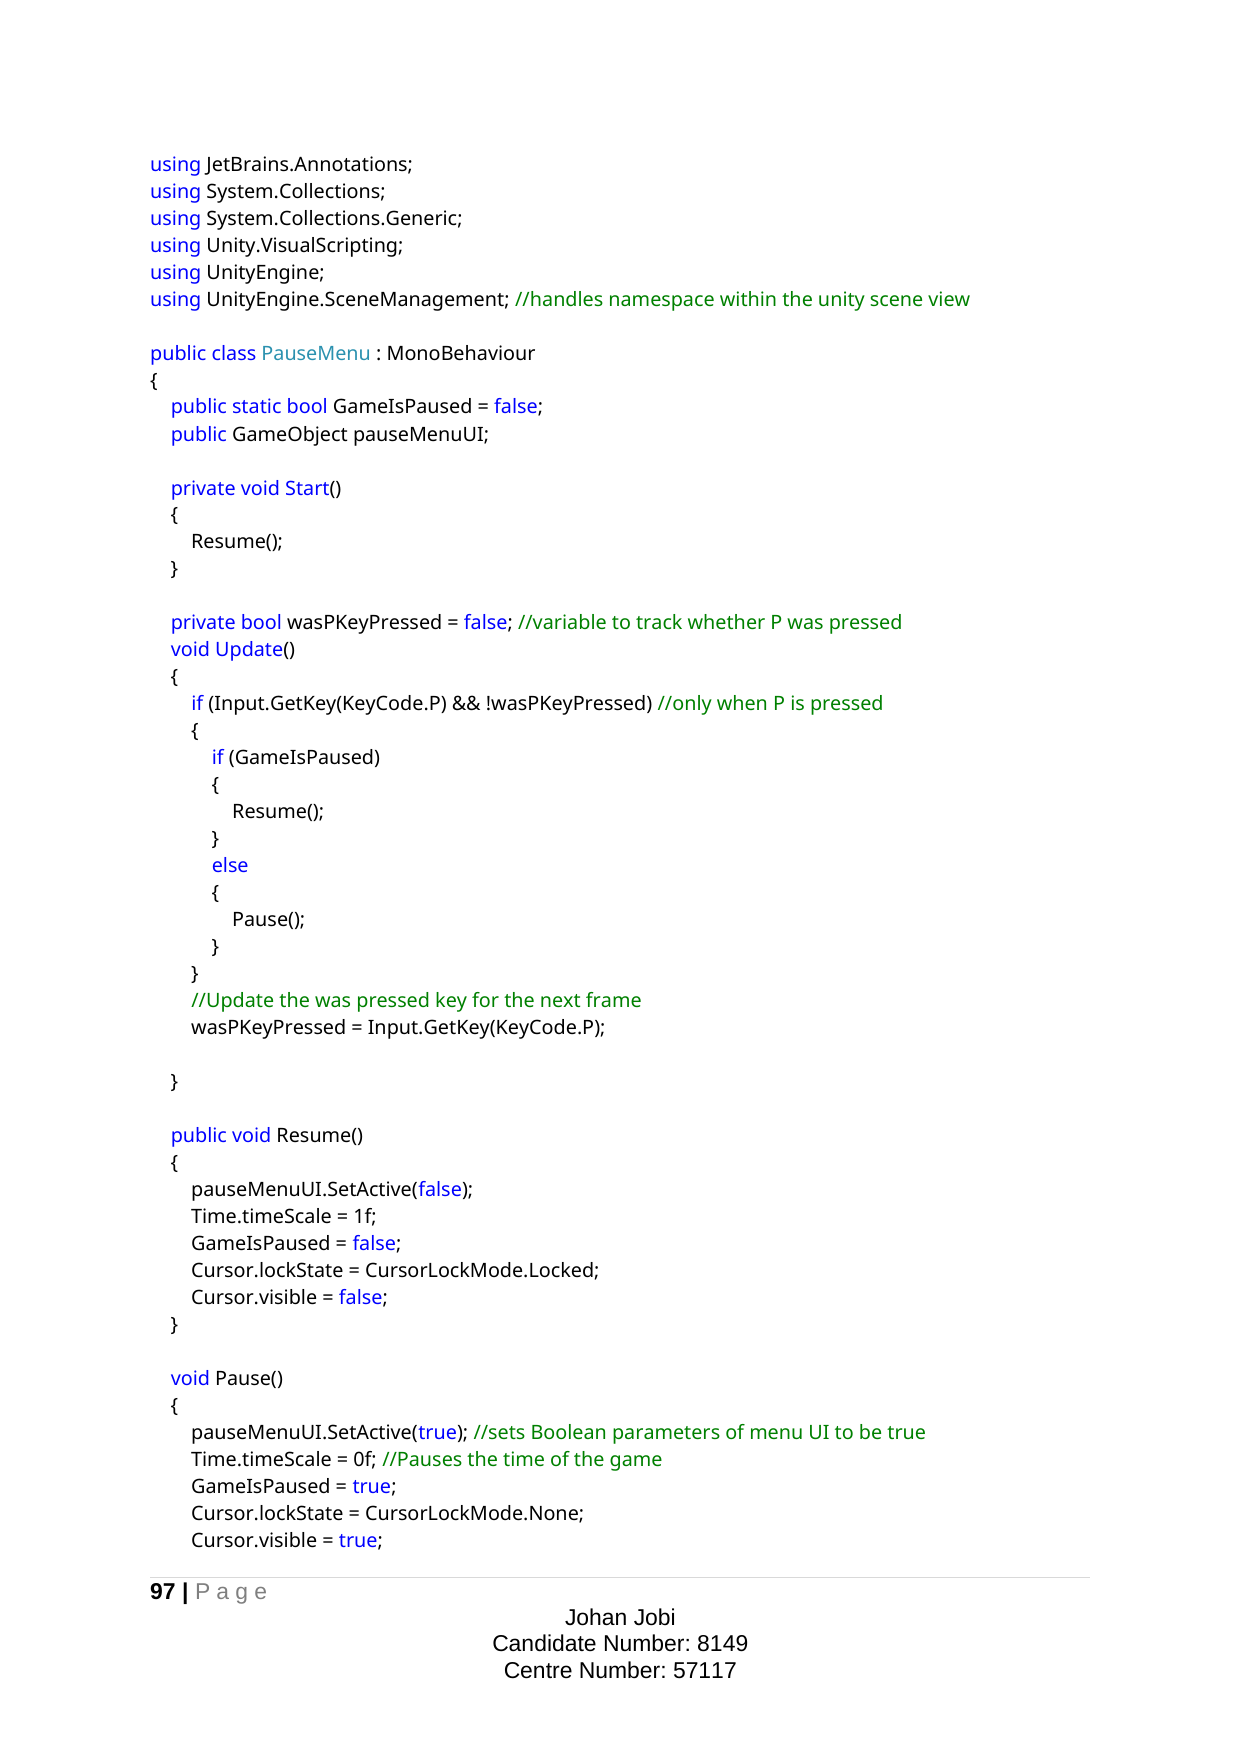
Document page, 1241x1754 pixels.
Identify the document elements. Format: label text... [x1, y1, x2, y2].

text Cursor.lockState = CursorLockMode.None; [150, 1499, 1090, 1526]
text GameIsPaused = false; [150, 1229, 1090, 1256]
text { [150, 366, 1090, 393]
text { [150, 878, 1090, 905]
text pauseMenuUI.SetActive(false); [150, 1175, 1090, 1202]
text { [150, 663, 1090, 689]
text Time.timeScale = 1f; [150, 1202, 1090, 1229]
text } [150, 932, 1090, 959]
text if (Input.GetKey(KeyCode.P) && !wasPKeyPressed) //only when P is pressed [150, 689, 1090, 717]
text public GameObject pauseMenuUI; [150, 420, 1090, 447]
text { [150, 501, 1090, 528]
text Cursor.lockState = CursorLockMode.Locked; [150, 1256, 1090, 1283]
text Time.timeScale = 0f; //Pauses the time of the game [150, 1445, 1090, 1472]
text void Update() [150, 636, 1090, 663]
text { [150, 717, 1090, 743]
text wasPKeyPressed = Input.GetKey(KeyCode.P); [150, 1013, 1090, 1040]
text else [150, 851, 1090, 878]
text } [150, 1310, 1090, 1337]
text using JetBrains.Annotations; [150, 150, 1090, 177]
text { [150, 1148, 1090, 1175]
text { [150, 771, 1090, 797]
text Resume(); [150, 528, 1090, 555]
text public static bool GameIsPaused = false; [150, 393, 1090, 420]
text } [150, 1067, 1090, 1094]
text } [150, 555, 1090, 582]
text { [150, 1391, 1090, 1418]
text using System.Collections; [150, 177, 1090, 204]
text using UnityEngine.SceneManagement; //handles namespace within the unity scene view [150, 285, 1090, 312]
text pauseMenuUI.SetActive(true); //sets Boolean parameters of menu UI to be true [150, 1418, 1090, 1445]
text } [150, 824, 1090, 851]
text private bool wasPKeyPressed = false; //variable to track whether P was pressed [150, 609, 1090, 636]
text if (GameIsPaused) [150, 743, 1090, 771]
text public class PauseMenu : MonoBehaviour [150, 339, 1090, 366]
text Cursor.visible = true; [150, 1526, 1090, 1553]
text Cursor.visible = false; [150, 1283, 1090, 1310]
text //Update the was pressed key for the next frame [150, 986, 1090, 1013]
text private void Start() [150, 474, 1090, 501]
text GameIsPaused = true; [150, 1472, 1090, 1499]
text public void Resume() [150, 1121, 1090, 1148]
text using Unity.VisualScripting; [150, 231, 1090, 258]
text void Pause() [150, 1364, 1090, 1391]
text } [150, 959, 1090, 986]
text Pause(); [150, 905, 1090, 932]
text Resume(); [150, 797, 1090, 824]
text using System.Collections.Generic; [150, 204, 1090, 231]
text using UnityEngine; [150, 258, 1090, 285]
